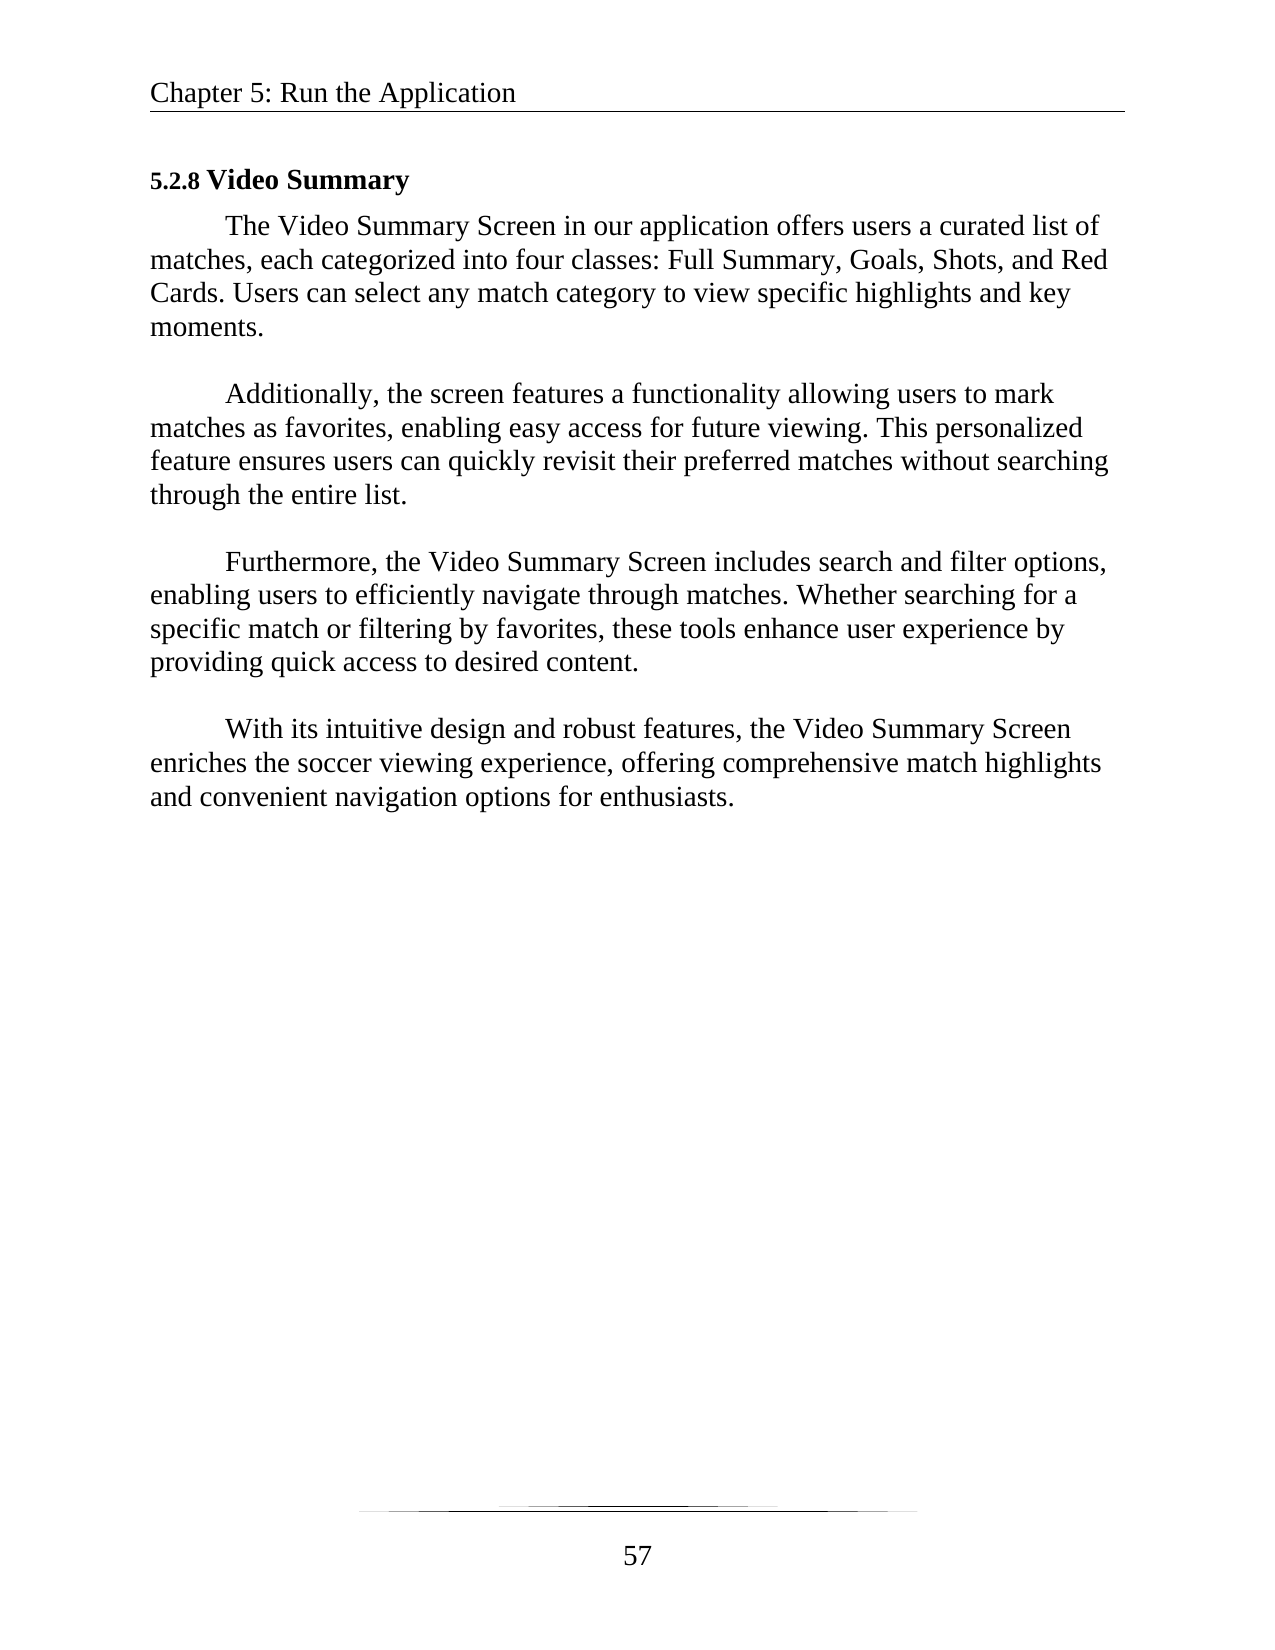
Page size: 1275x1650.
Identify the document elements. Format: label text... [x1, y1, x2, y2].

text Furthermore, the Video Summary Screen includes search and filter options, enabling users to efficiently navigate through matches. Whether searching for a specific match or filtering by favorites, these tools enhance user experience by providing quick access to desired content. [150, 544, 1125, 678]
text The Video Summary Screen in our application offers users a curated list of matches, each categorized into four classes: Full Summary, Goals, Shots, and Red Cards. Users can select any match category to view specific highlights and key moments. [150, 208, 1125, 343]
text Additionally, the screen features a functionality allowing users to mark matches as favorites, enabling easy access for future viewing. This personalized feature ensures users can quickly revisit their preferred matches without searching through the entire list. [150, 376, 1125, 510]
text With its intuitive design and robust features, the Video Summary Screen enriches the soccer viewing experience, offering comprehensive match highlights and convenient navigation options for enthusiasts. [150, 712, 1125, 812]
subtitle Video Summary [150, 162, 1125, 196]
